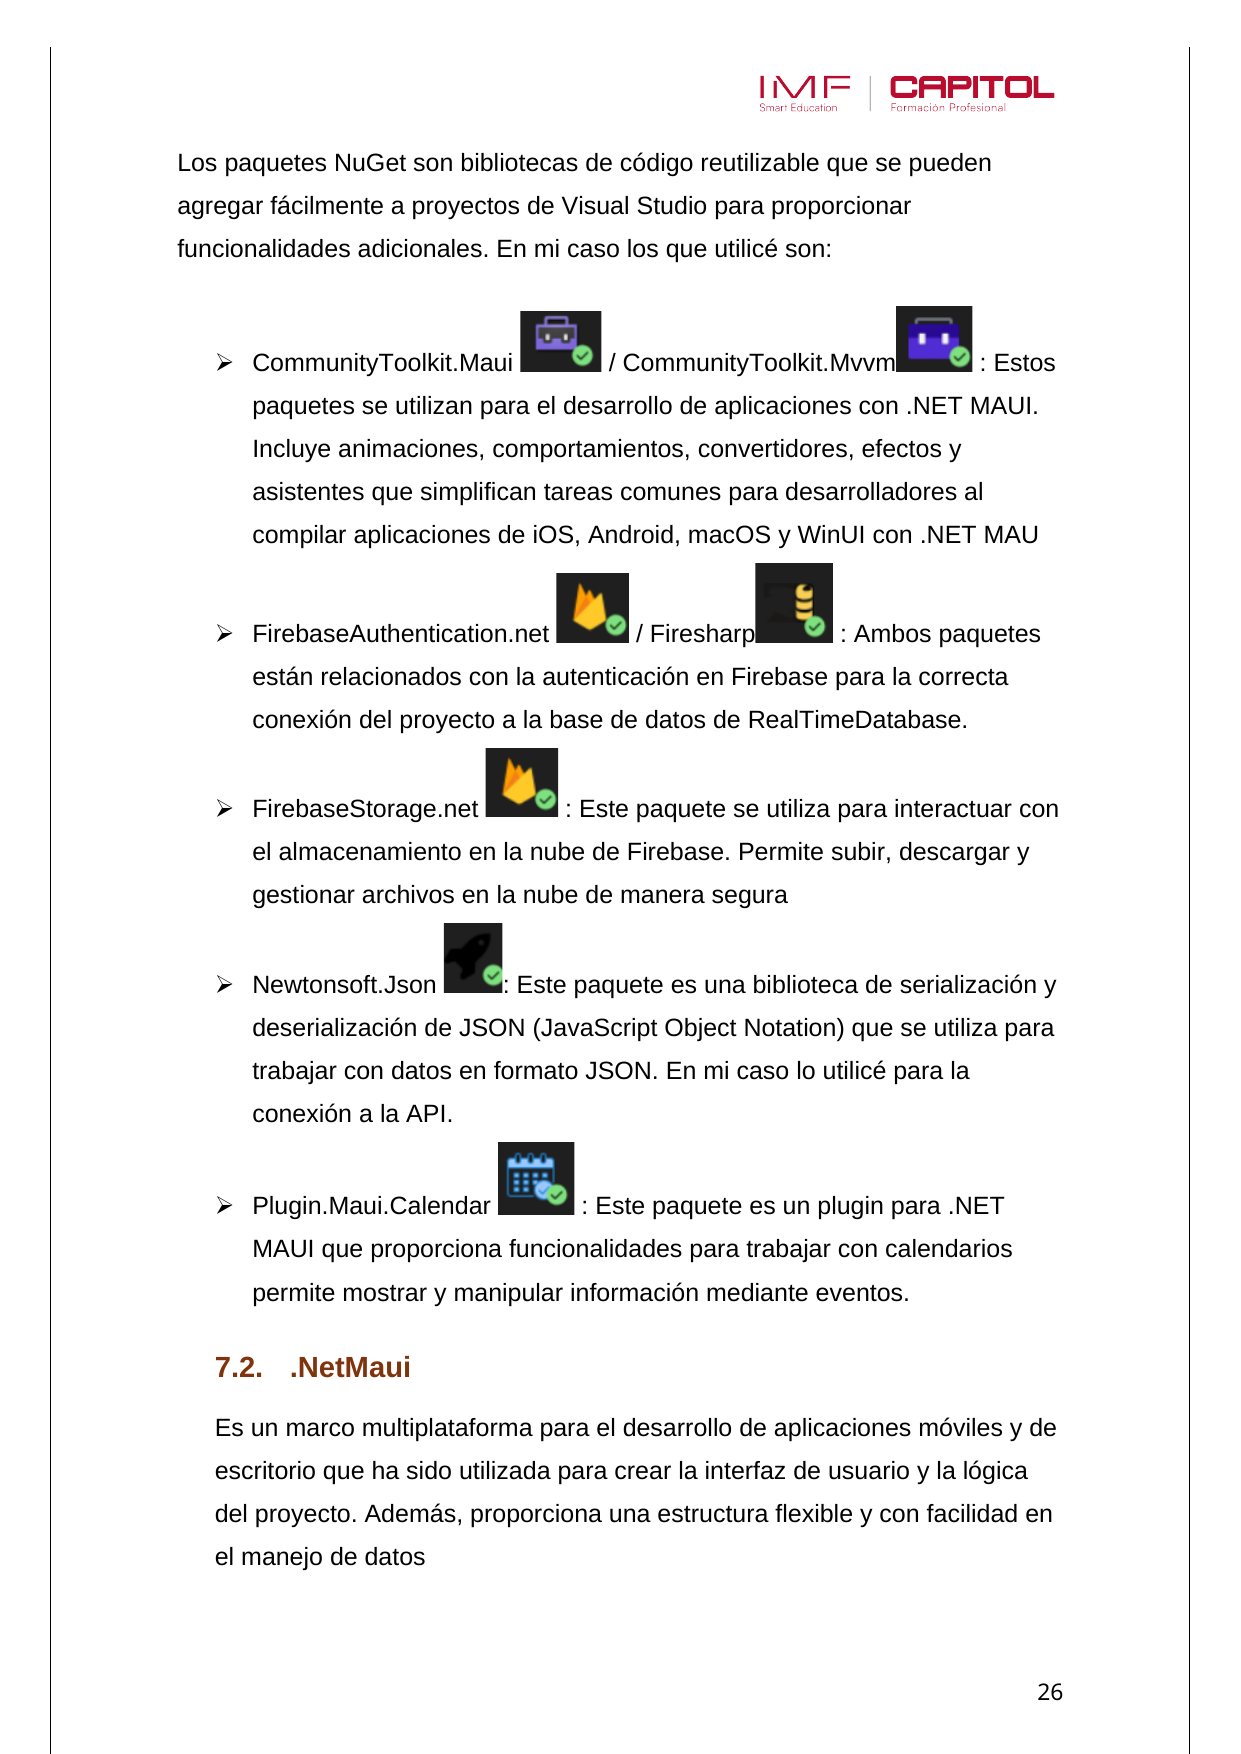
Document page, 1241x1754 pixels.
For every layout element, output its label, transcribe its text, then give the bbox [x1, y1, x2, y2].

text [214, 1529, 1063, 1601]
picture [755, 592, 833, 672]
list Newtonsoft.Json : Este paquete es una biblioteca de serialización y deserialización de JSON (JavaScript Object Notation) que se utiliza para trabajar con datos en formato JSON. En mi caso lo utilicé para la conexión a la API. [214, 1011, 1063, 1215]
picture [443, 1010, 503, 1081]
picture [754, 47, 1064, 140]
picture [520, 311, 602, 372]
text Los paquetes NuGet son bibliotecas de código reutilizable que se pueden agregar fácilmente a proyectos de Visual Studio para proporcionar funcionalidades adicionales. En mi caso los que utilicé son: [177, 148, 1063, 263]
picture [498, 1258, 575, 1332]
list FirebaseAuthentication.net / Firesharp : Ambos paquetes están relacionados con la autenticación en Firebase para la correcta conexión del proyecto a la base de datos de RealTimeDatabase. [214, 593, 1063, 763]
picture [896, 306, 973, 372]
list Plugin.Maui.Calendar : Este paquete es un plugin para .NET MAUI que proporciona funcionalidades para trabajar con calendarios permite mostrar y manipular información mediante eventos. [214, 1259, 1063, 1423]
list .NetMaui [214, 1467, 1063, 1500]
list CommunityToolkit.Maui / CommunityToolkit.Mvvm : Estos paquetes se utilizan para el desarrollo de aplicaciones con .NET MAUI. Incluye animaciones, comportamientos, convertidores, efectos y asistentes que simplifican tareas comunes para desarrolladores al compilar aplicaciones de iOS, Android, macOS y WinUI con .NET MAU [214, 306, 1063, 549]
picture [485, 806, 559, 876]
picture [556, 602, 629, 672]
list FirebaseStorage.net : Este paquete se utiliza para interactuar con el almacenamiento en la nube de Firebase. Permite subir, descargar y gestionar archivos en la nube de manera segura [214, 807, 1063, 967]
